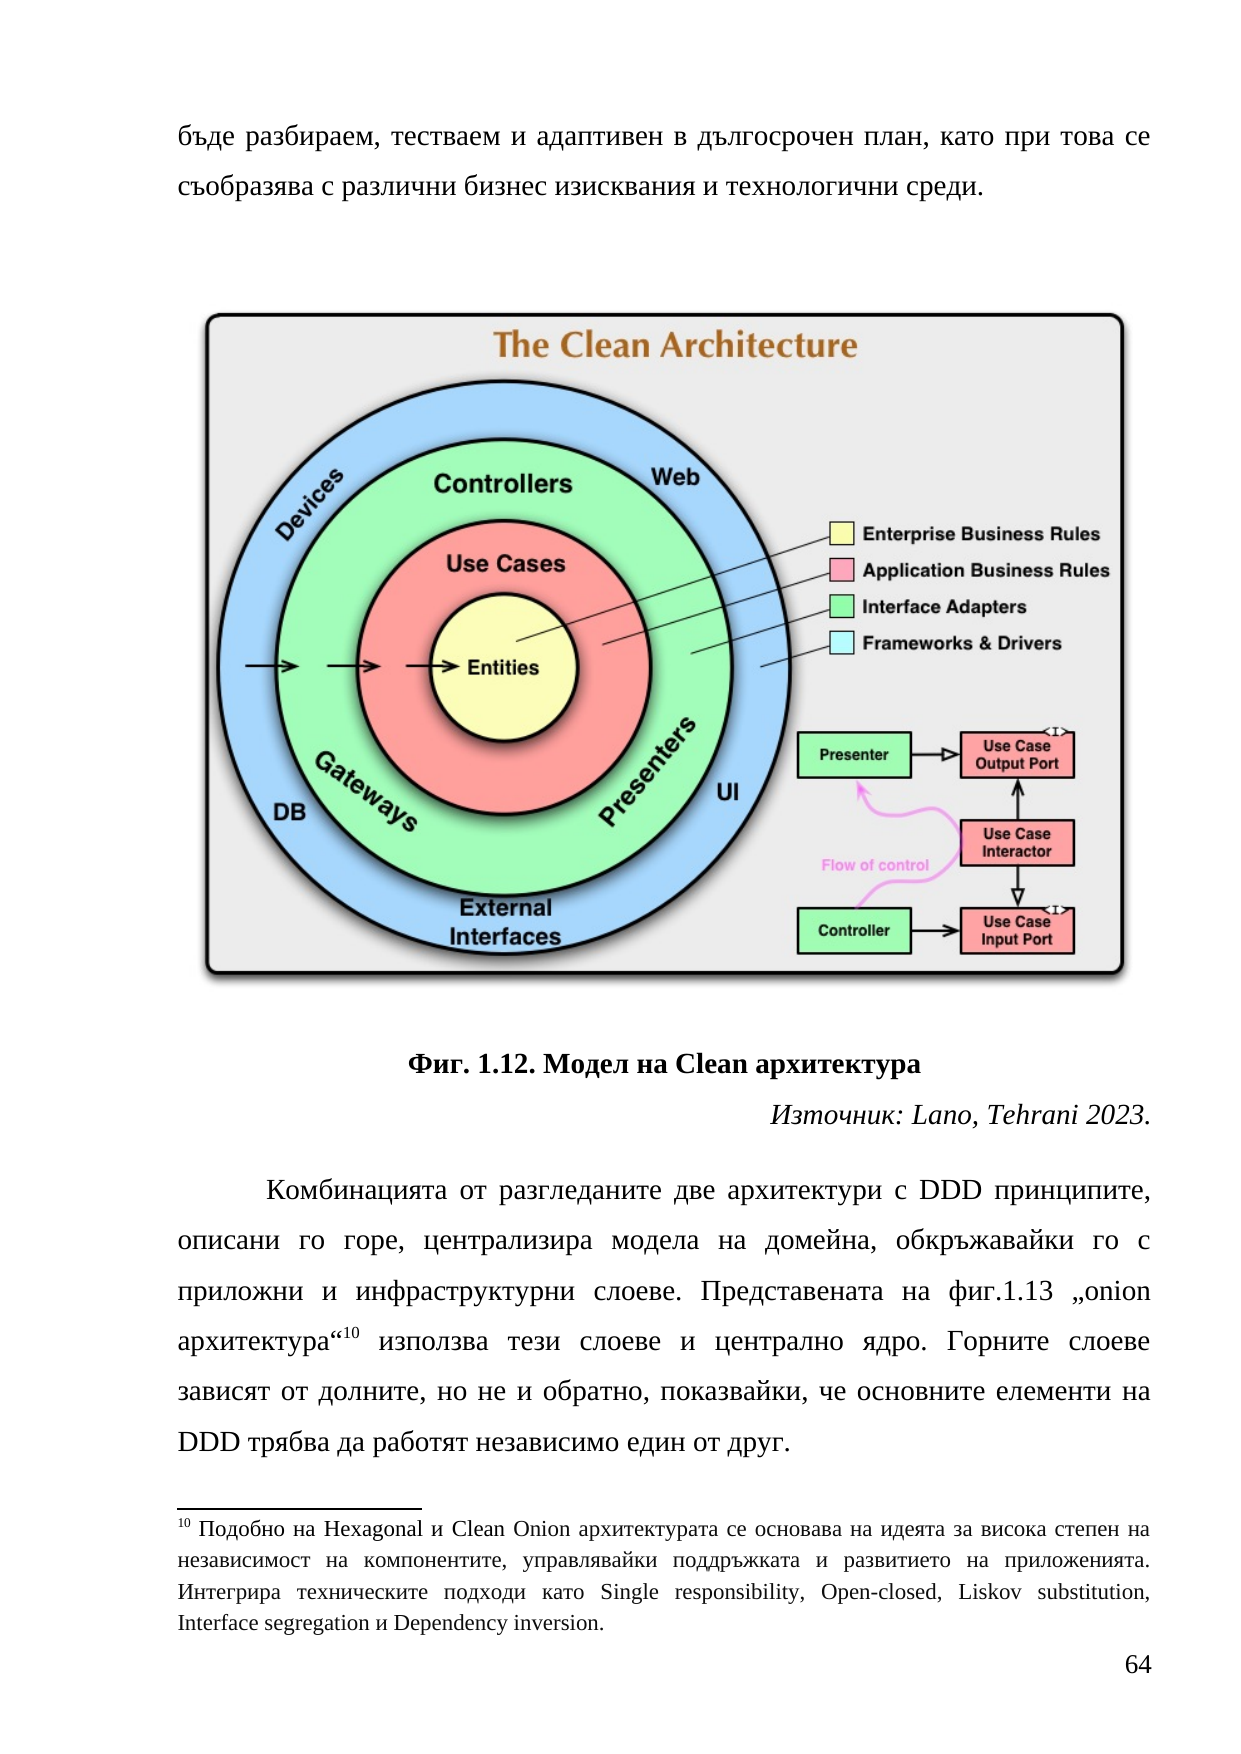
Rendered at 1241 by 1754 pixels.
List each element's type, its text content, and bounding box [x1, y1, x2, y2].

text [177, 118, 1152, 202]
text Комбинацията от разгледаните две архитектури с DDD принципите, описани го горе, централизира модела на домейна, обкръжавайки го с приложни и инфраструктурни слоеве. Представената на фиг.1.13 „onion архитектура“ използва тези слоеве и централно ядро. Горните слоеве зависят от долните, но не и обратно, показвайки, че основните елементи на DDD трябва да работят независимо един от друг. [177, 1172, 1152, 1457]
picture [181, 294, 1148, 1005]
title Източник: Lano, Tehrani 2023. [177, 1097, 1152, 1130]
title Фиг. 1.12. Модел на Clean архитектурa [177, 1046, 1152, 1080]
